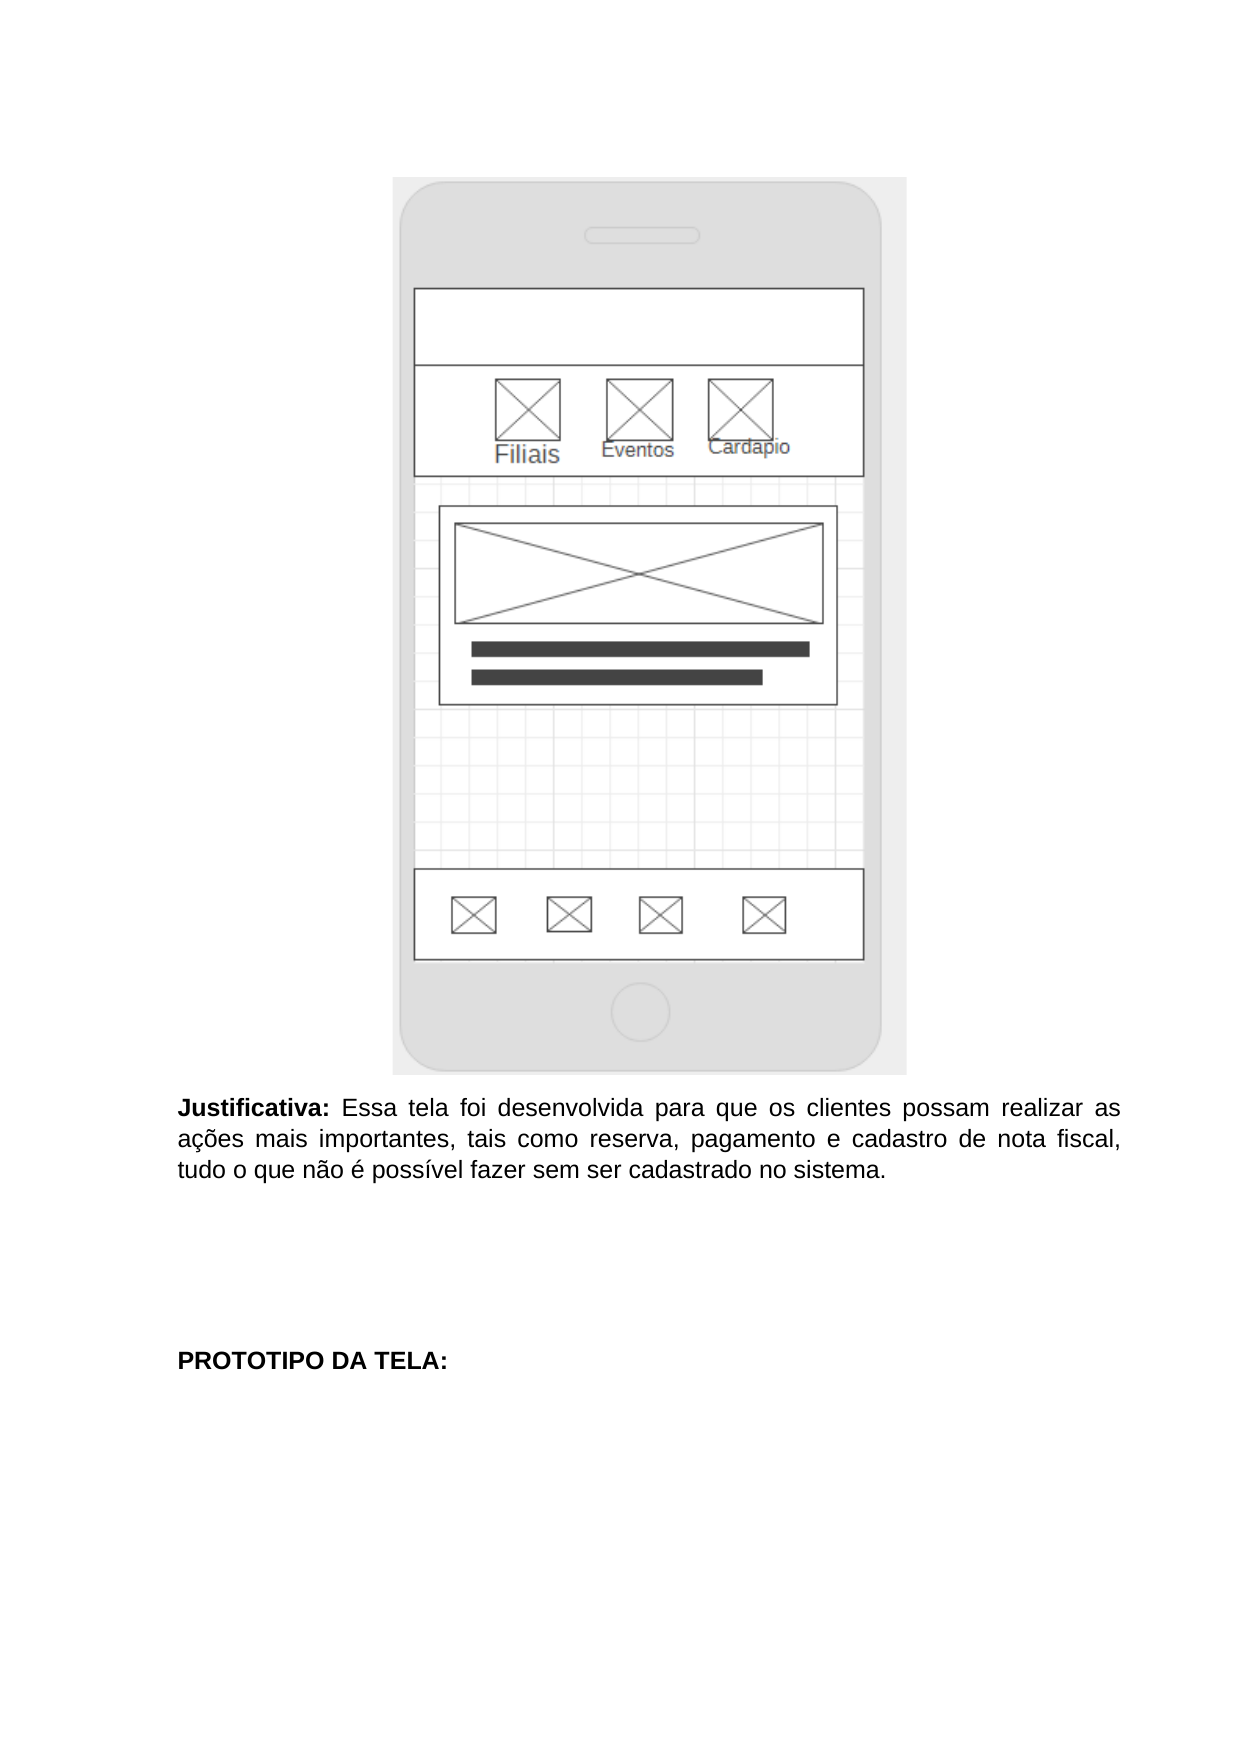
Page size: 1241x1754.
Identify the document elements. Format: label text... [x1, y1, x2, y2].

text PROTOTIPO DA TELA: [177, 1346, 1122, 1375]
picture [392, 177, 907, 1075]
text Justificativa: Essa tela foi desenvolvida para que os clientes possam realizar as ações mais importantes, tais como reserva, pagamento e cadastro de nota fiscal, tudo o que não é possível fazer sem ser cadastrado no sistema. [177, 1093, 1122, 1184]
